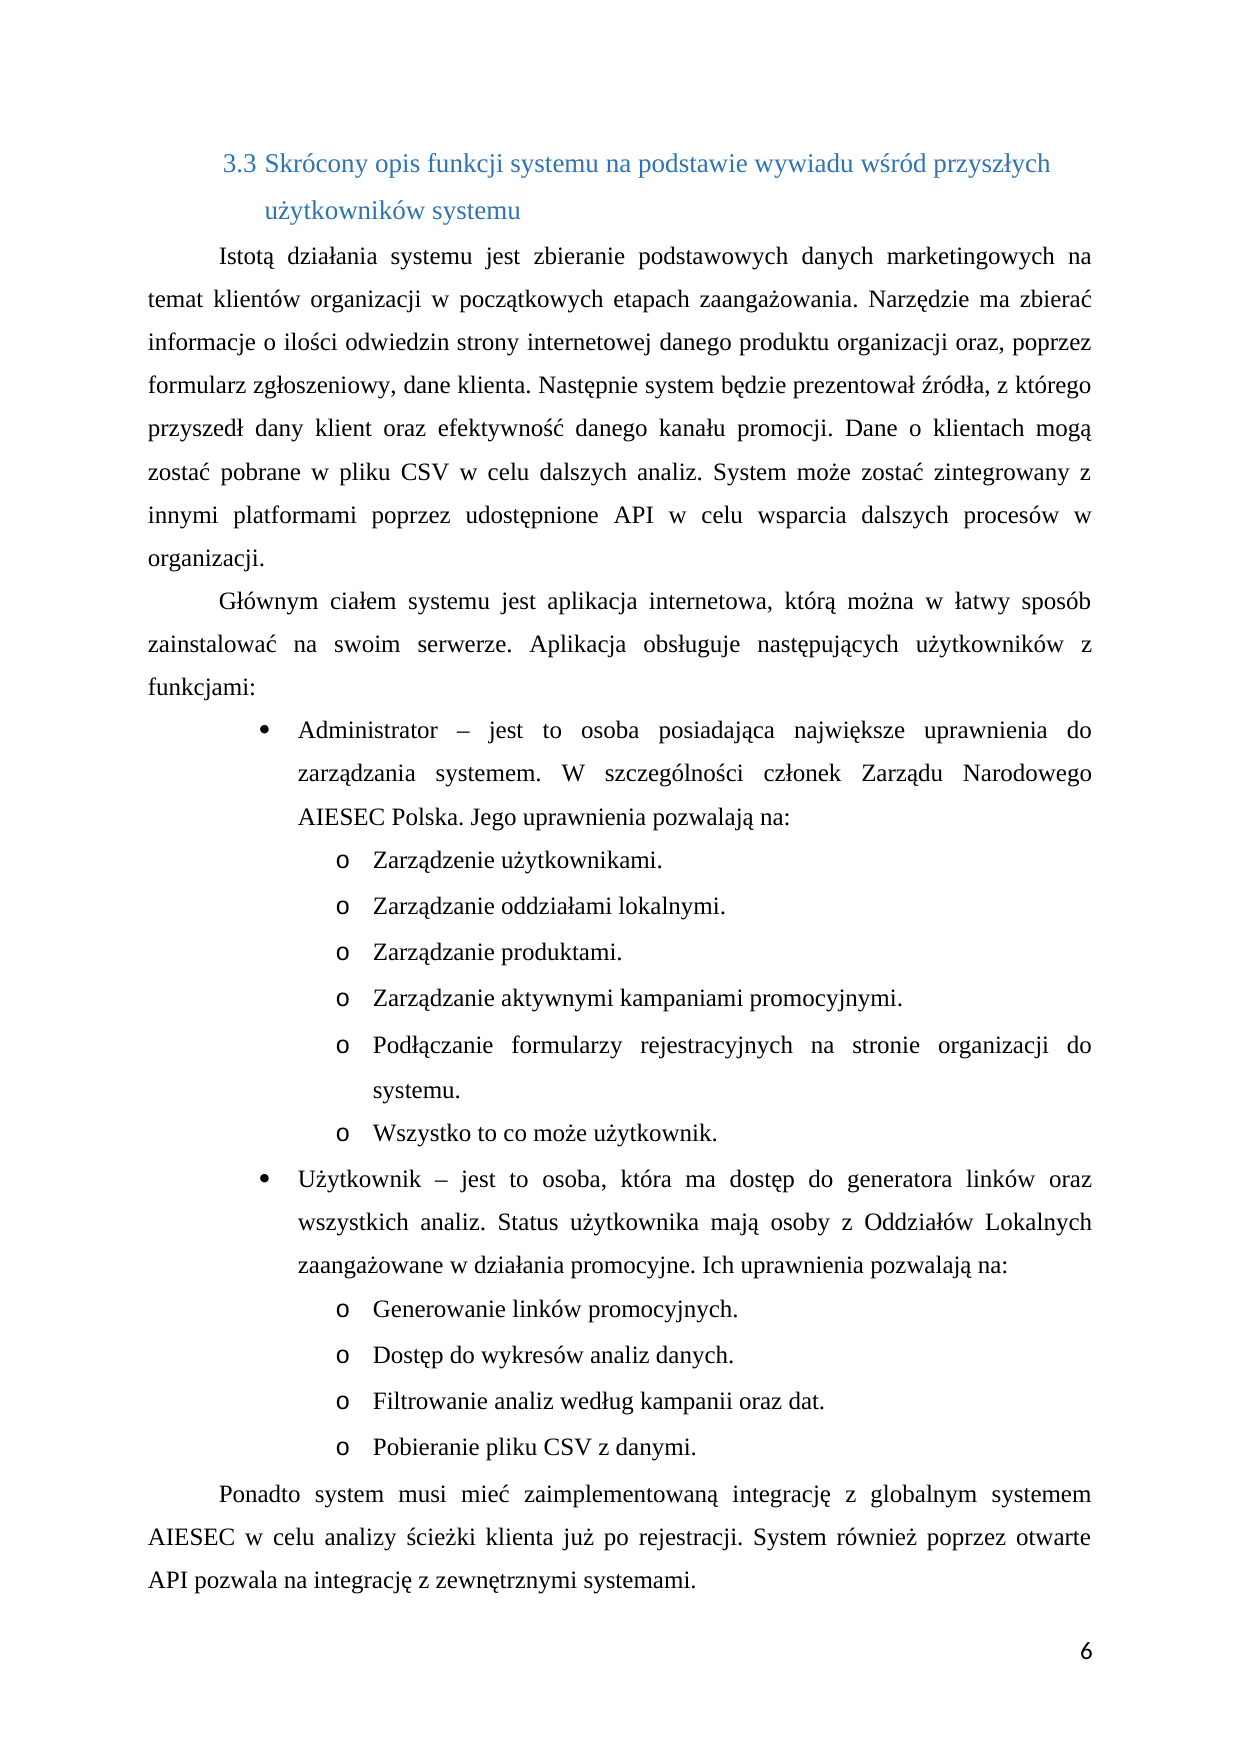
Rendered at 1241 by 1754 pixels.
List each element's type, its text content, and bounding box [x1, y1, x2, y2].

list Dostęp do wykresów analiz danych. [335, 1340, 1093, 1371]
list Administrator – jest to osoba posiadająca największe uprawnienia do zarządzania systemem. W szczególności członek Zarządu Narodowego AIESEC Polska. Jego uprawnienia pozwalają na: [260, 715, 1093, 830]
list Pobieranie pliku CSV z danymi. [335, 1432, 1093, 1463]
text Ponadto system musi mieć zaimplementowaną integrację z globalnym systemem AIESEC w celu analizy ścieżki klienta już po rejestracji. System również poprzez otwarte API pozwala na integrację z zewnętrznymi systemami. [148, 1479, 1093, 1594]
list Zarządzanie aktywnymi kampaniami promocyjnymi. [335, 983, 1093, 1014]
list Zarządzanie oddziałami lokalnymi. [335, 891, 1093, 922]
list Podłączanie formularzy rejestracyjnych na stronie organizacji do systemu. [335, 1030, 1093, 1104]
list Zarządzanie produktami. [335, 937, 1093, 968]
text Głównym ciałem systemu jest aplikacja internetowa, którą można w łatwy sposób zainstalować na swoim serwerze. Aplikacja obsługuje następujących użytkowników z funkcjami: [148, 586, 1093, 701]
list Użytkownik – jest to osoba, która ma dostęp do generatora linków oraz wszystkich analiz. Status użytkownika mają osoby z Oddziałów Lokalnych zaangażowane w działania promocyjne. Ich uprawnienia pozwalają na: [260, 1164, 1093, 1279]
list Filtrowanie analiz według kampanii oraz dat. [335, 1386, 1093, 1417]
text Istotą działania systemu jest zbieranie podstawowych danych marketingowych na temat klientów organizacji w początkowych etapach zaangażowania. Narzędzie ma zbierać informacje o ilości odwiedzin strony internetowej danego produktu organizacji oraz, poprzez formularz zgłoszeniowy, dane klienta. Następnie system będzie prezentował źródła, z którego przyszedł dany klient oraz efektywność danego kanału promocji. Dane o klientach mogą zostać pobrane w pliku CSV w celu dalszych analiz. System może zostać zintegrowany z innymi platformami poprzez udostępnione API w celu wsparcia dalszych procesów w organizacji. [148, 241, 1093, 572]
list Generowanie linków promocyjnych. [335, 1294, 1093, 1324]
list Zarządzenie użytkownikami. [335, 845, 1093, 876]
list Wszystko to co może użytkownik. [335, 1118, 1093, 1149]
subtitle Skrócony opis funkcji systemu na podstawie wywiadu wśród przyszłych użytkowników systemu [223, 148, 1093, 225]
